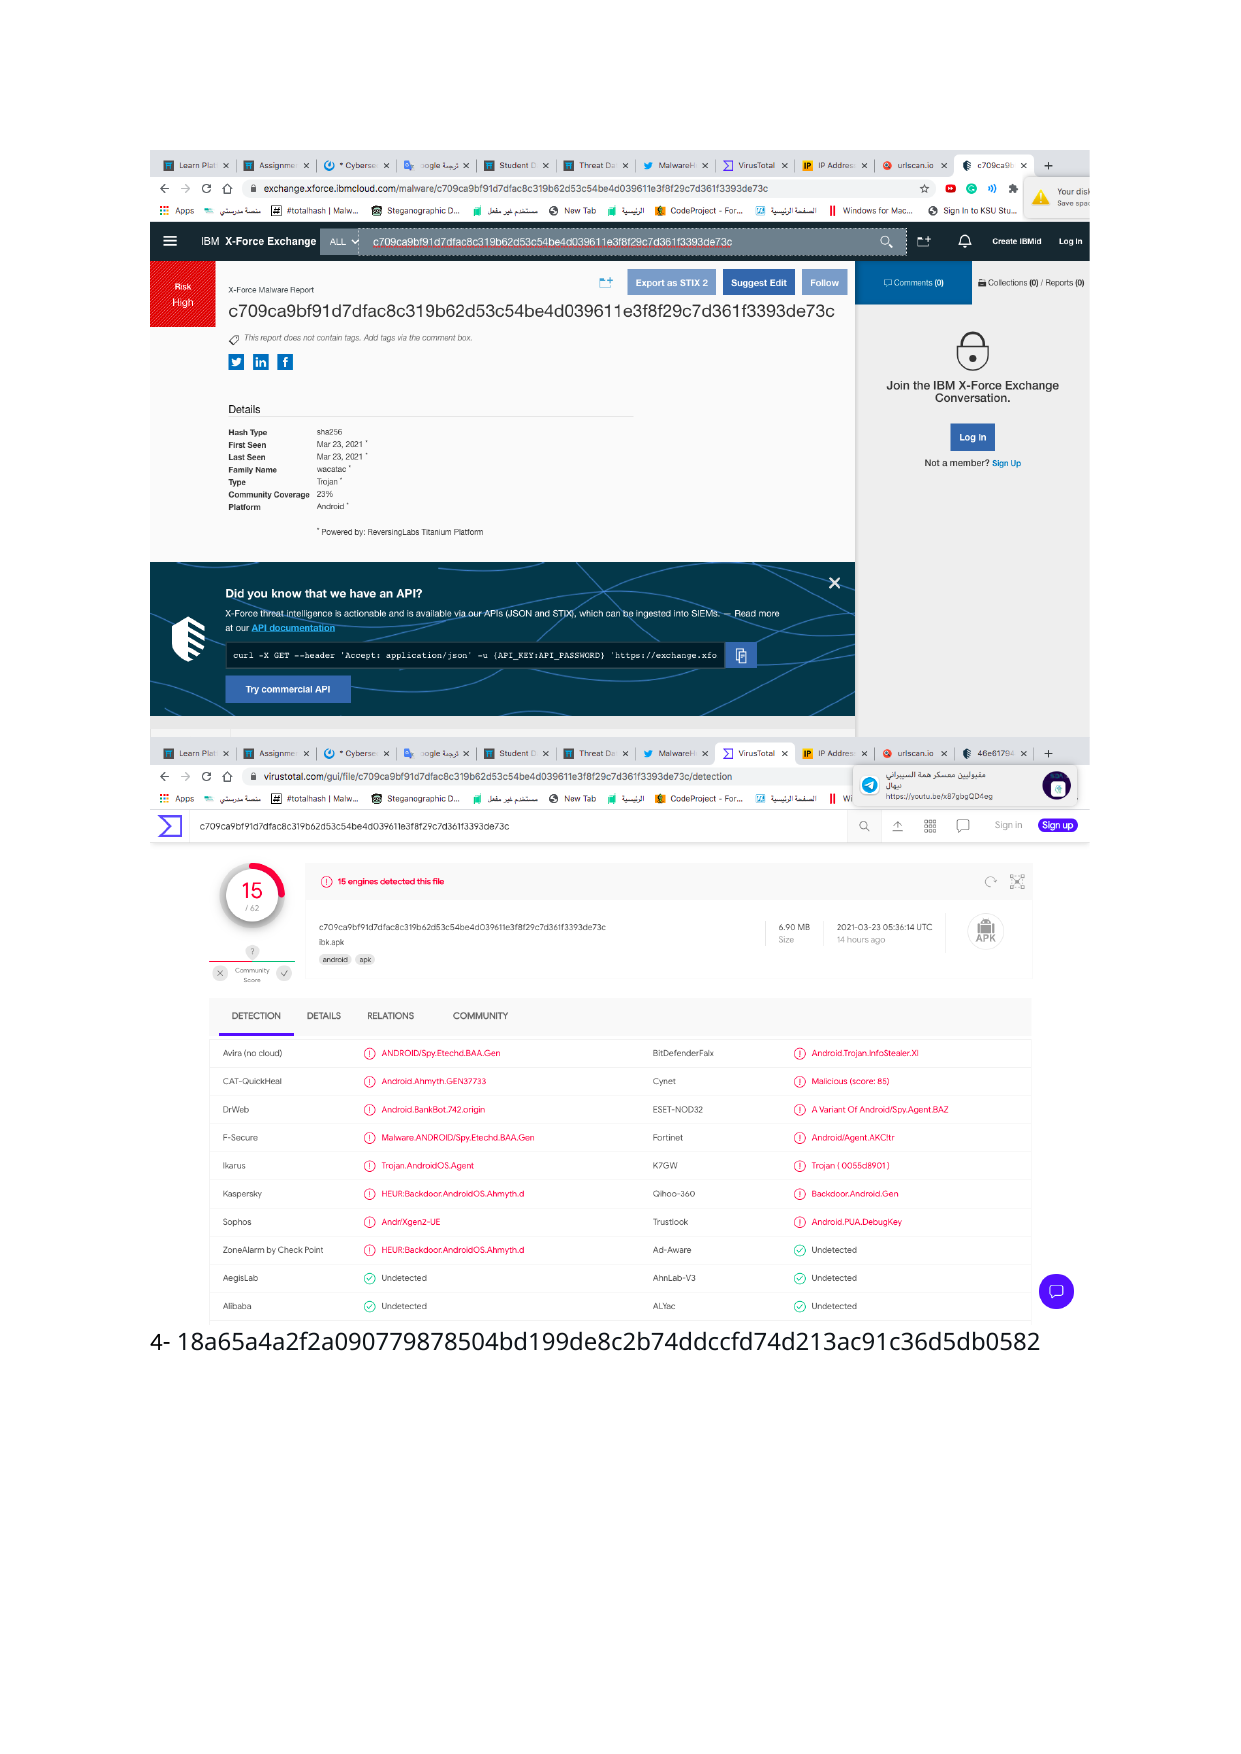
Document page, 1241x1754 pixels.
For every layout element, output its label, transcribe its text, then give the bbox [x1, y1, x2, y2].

picture [226, 640, 756, 671]
picture [739, 611, 749, 616]
picture [331, 592, 345, 597]
picture [433, 621, 444, 625]
picture [494, 610, 502, 615]
picture [536, 612, 546, 616]
picture [232, 590, 239, 597]
picture [150, 150, 1090, 1325]
picture [458, 612, 465, 618]
picture [829, 578, 839, 588]
picture [261, 609, 287, 616]
picture [642, 612, 659, 618]
picture [599, 589, 610, 594]
text 4- 18a65a4a2f2a090779878504bd199de8c2b74ddccfd74d213ac91c36d5db0582 [150, 1325, 1090, 1357]
picture [226, 676, 350, 702]
picture [469, 612, 481, 616]
picture [293, 612, 300, 618]
picture [173, 617, 204, 661]
